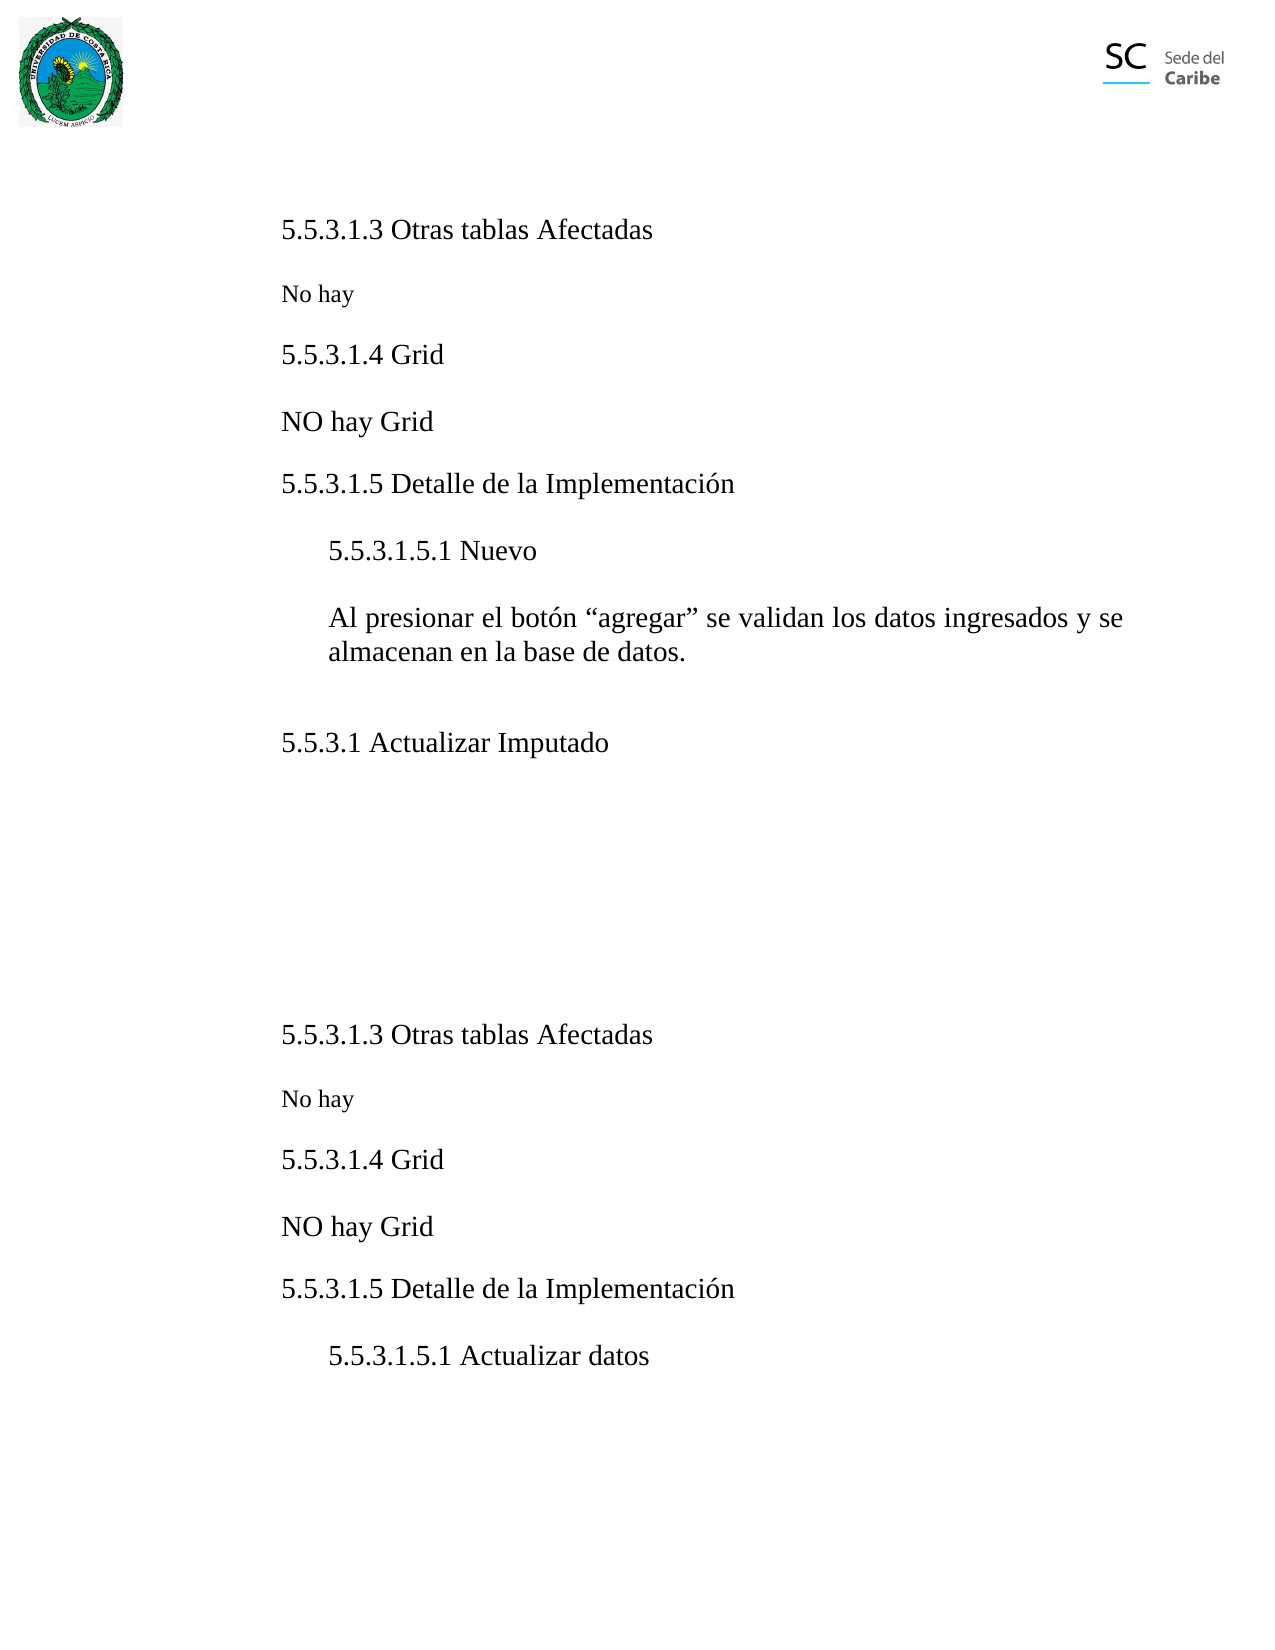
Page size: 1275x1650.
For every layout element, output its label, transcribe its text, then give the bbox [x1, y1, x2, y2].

picture [18, 17, 124, 127]
text NO hay Grid [281, 1209, 1125, 1242]
text 5.5.3.1.5 Detalle de la Implementación [281, 1271, 1125, 1305]
text 5.5.3.1.5 Detalle de la Implementación [281, 466, 1125, 500]
text 5.5.3.1.5.1 Nuevo [328, 533, 1125, 567]
text 5.5.3.1.3 Otras tablas Afectadas [281, 212, 1125, 246]
text 5.5.3.1.3 Otras tablas Afectadas [281, 1017, 1125, 1051]
picture [1090, 25, 1236, 106]
text 5.5.3.1.5.1 Actualizar datos [328, 1338, 1125, 1372]
text NO hay Grid [281, 404, 1125, 437]
text 5.5.3.1 Actualizar Imputado [281, 725, 1125, 758]
text No hay [281, 1084, 1125, 1113]
text No hay [281, 279, 1125, 308]
text 5.5.3.1.4 Grid [281, 337, 1125, 370]
text 5.5.3.1.4 Grid [281, 1142, 1125, 1175]
text Al presionar el botón “agregar” se validan los datos ingresados y se almacenan en la base de datos. [328, 600, 1125, 667]
